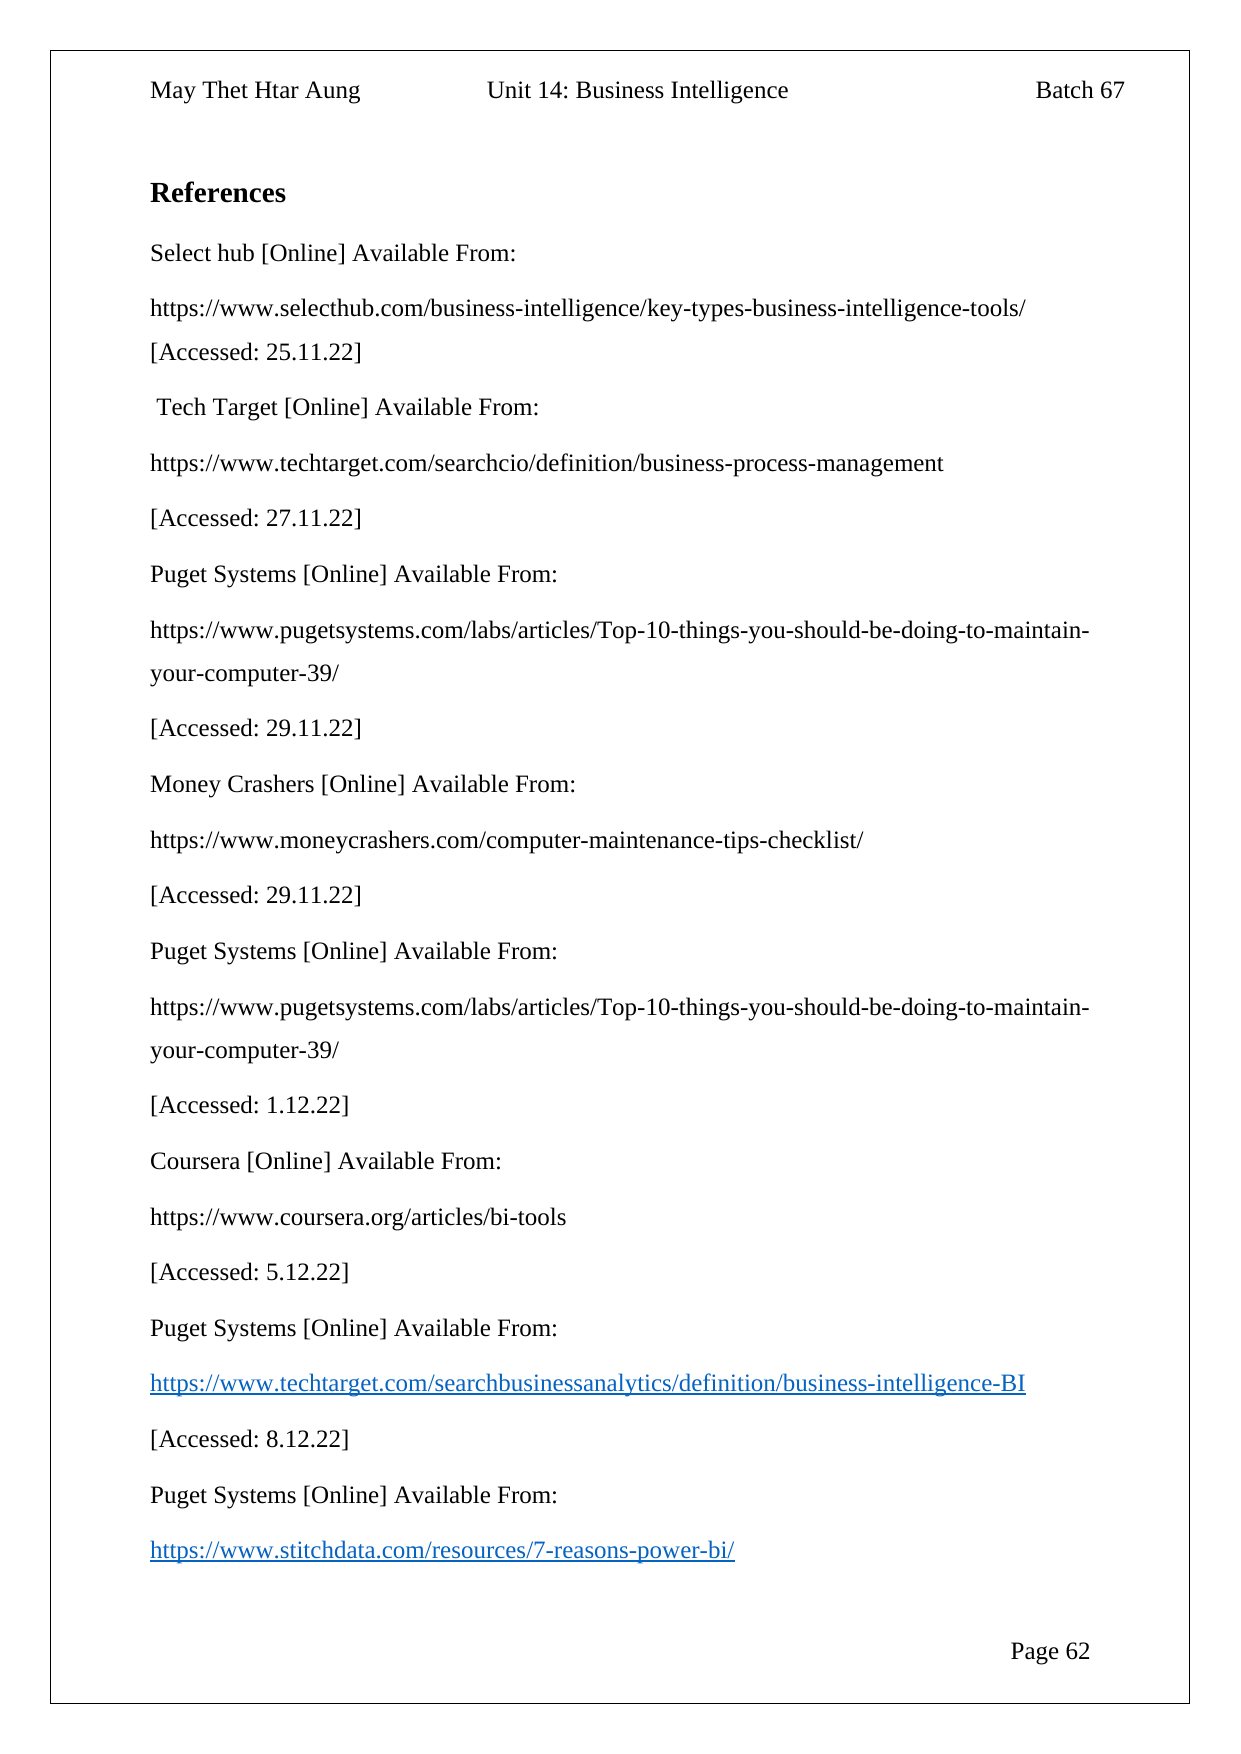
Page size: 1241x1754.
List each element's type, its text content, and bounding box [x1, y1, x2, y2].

text [Accessed: 29.11.22] [150, 880, 1090, 909]
text Puget Systems [Online] Available From: [150, 1313, 1090, 1342]
text [Accessed: 27.11.22] [150, 503, 1090, 532]
text Money Crashers [Online] Available From: [150, 769, 1090, 798]
text [Accessed: 1.12.22] [150, 1090, 1090, 1119]
text Puget Systems [Online] Available From: [150, 936, 1090, 965]
text https://www.selecthub.com/business-intelligence/key-types-business-intelligence-tools/ [Accessed: 25.11.22] [150, 293, 1090, 365]
text Coursera [Online] Available From: [150, 1146, 1090, 1175]
text Tech Target [Online] Available From: [150, 392, 1090, 421]
subtitle References [150, 175, 1090, 208]
text [Accessed: 8.12.22] [150, 1424, 1090, 1453]
text https://www.moneycrashers.com/computer-maintenance-tips-checklist/ [150, 825, 1090, 853]
text https://www.stitchdata.com/resources/7-reasons-power-bi/ [150, 1535, 1090, 1564]
text https://www.pugetsystems.com/labs/articles/Top-10-things-you-should-be-doing-to-maintain-your-computer-39/ [150, 615, 1090, 687]
text https://www.coursera.org/articles/bi-tools [150, 1202, 1090, 1230]
text https://www.techtarget.com/searchbusinessanalytics/definition/business-intelligence-BI [150, 1368, 1090, 1397]
text Puget Systems [Online] Available From: [150, 559, 1090, 588]
text https://www.pugetsystems.com/labs/articles/Top-10-things-you-should-be-doing-to-maintain-your-computer-39/ [150, 992, 1090, 1063]
text https://www.techtarget.com/searchcio/definition/business-process-management [150, 448, 1090, 477]
text Puget Systems [Online] Available From: [150, 1480, 1090, 1508]
text [Accessed: 29.11.22] [150, 713, 1090, 742]
text Select hub [Online] Available From: [150, 238, 1090, 267]
text [Accessed: 5.12.22] [150, 1257, 1090, 1286]
